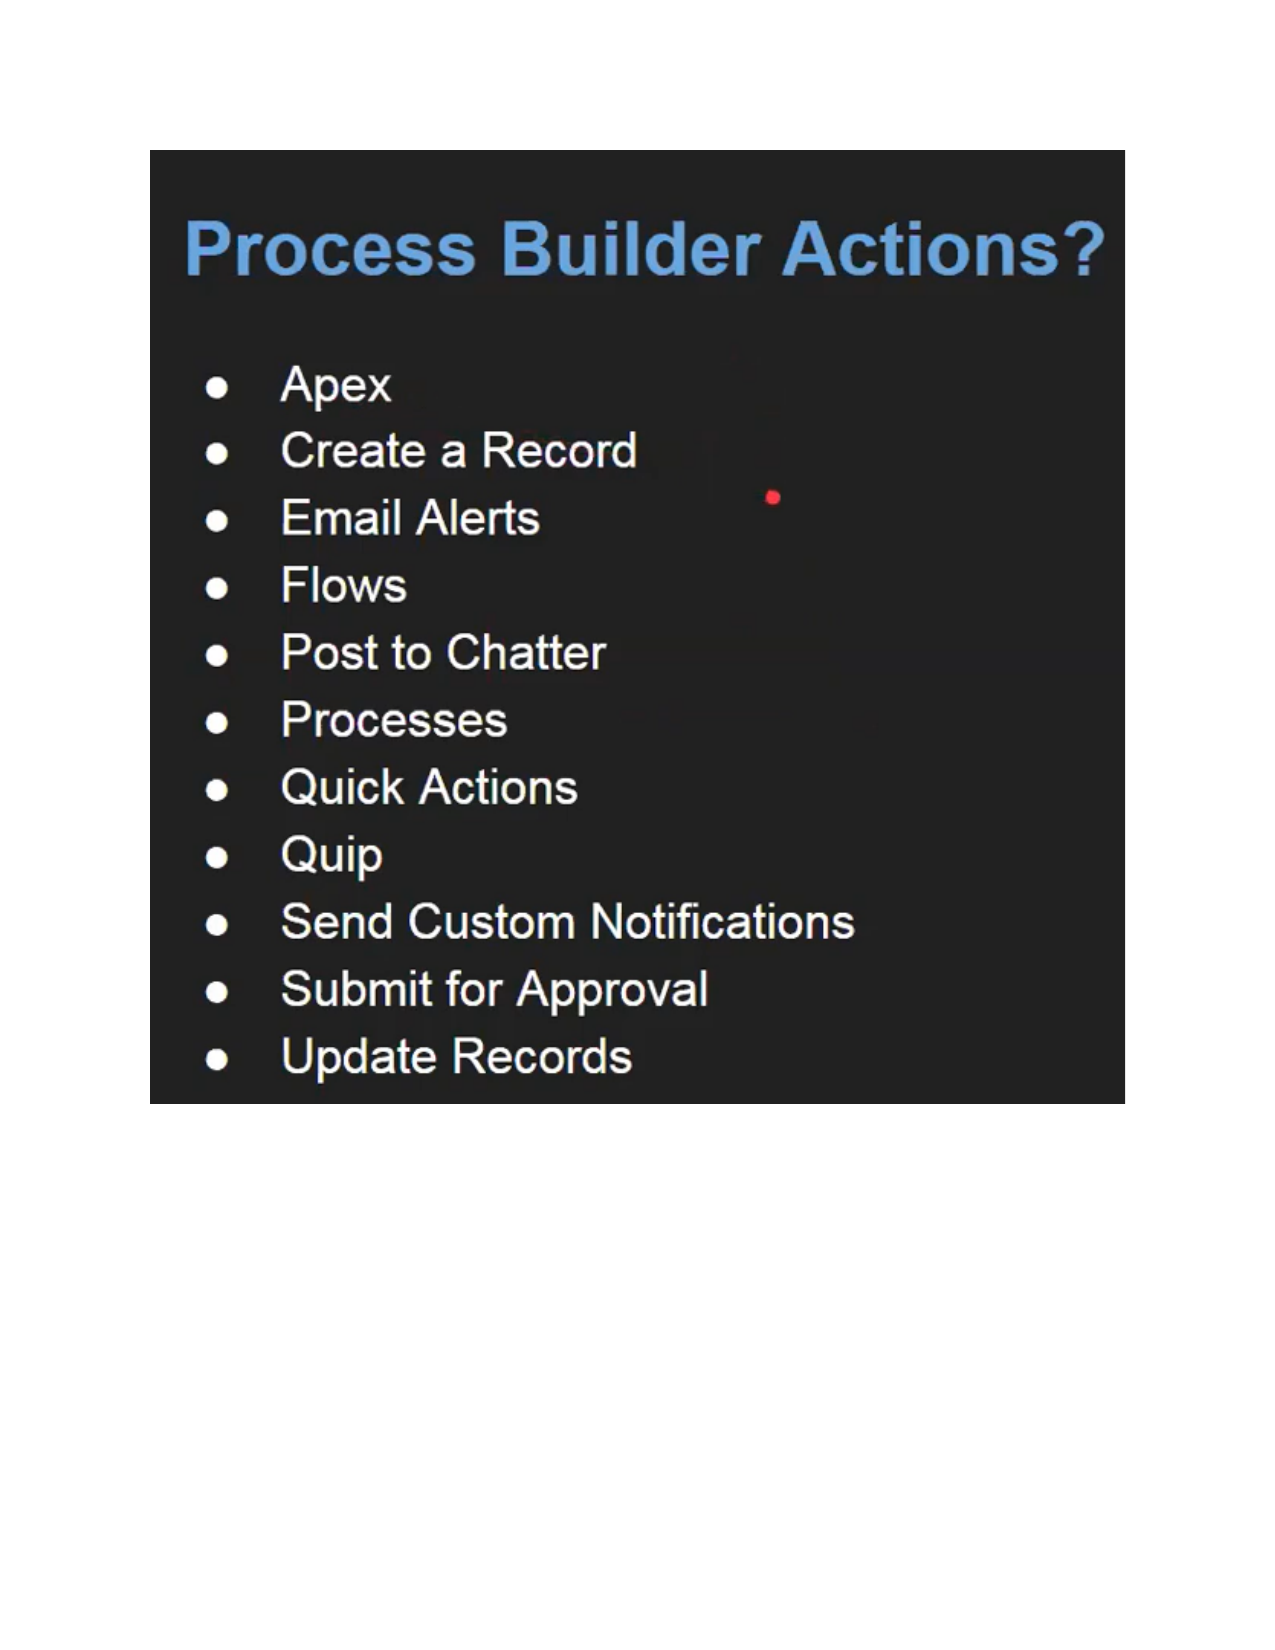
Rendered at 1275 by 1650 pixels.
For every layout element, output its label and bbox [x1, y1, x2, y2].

picture [150, 150, 1125, 1104]
